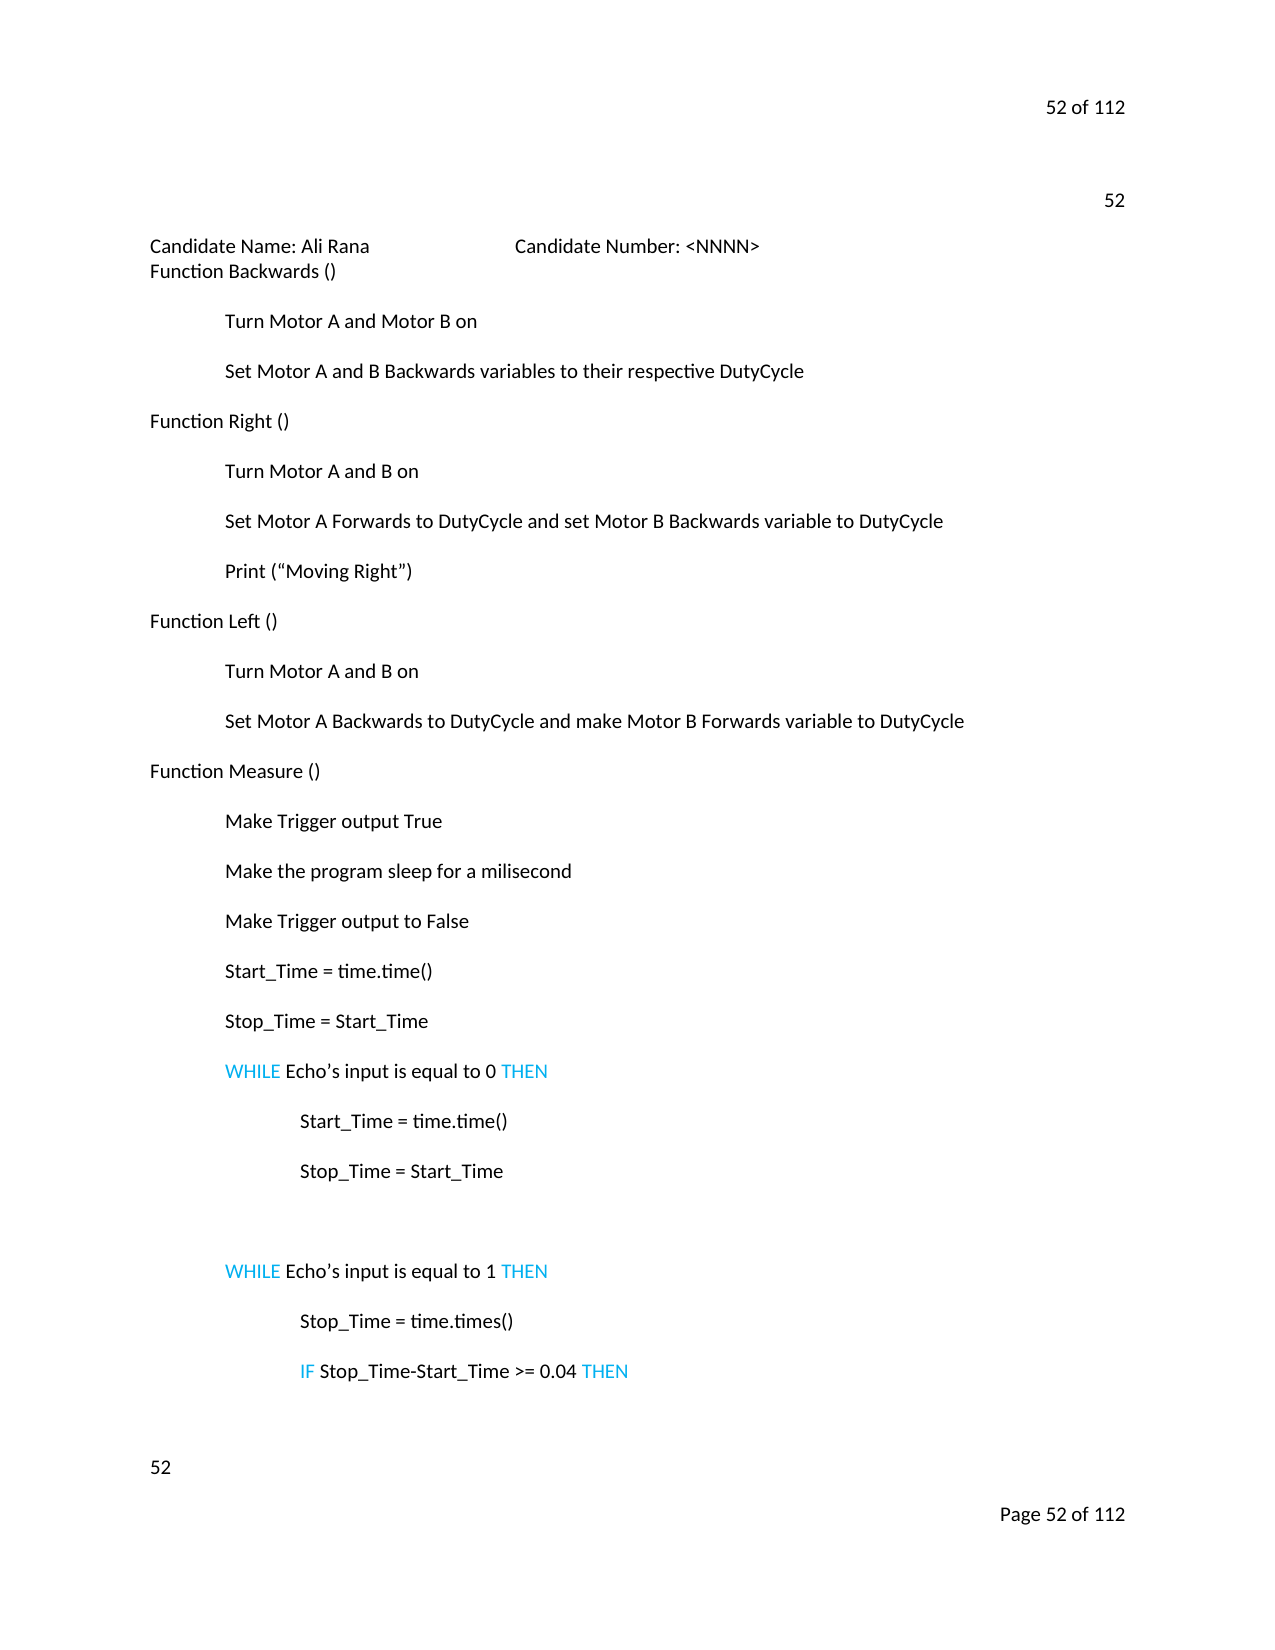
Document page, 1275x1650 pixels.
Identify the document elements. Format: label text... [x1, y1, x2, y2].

text Turn Motor A and B on [150, 659, 1125, 684]
text WHILE Echo’s input is equal to 0 THEN [150, 1059, 1125, 1084]
text Make Trigger output to False [150, 909, 1125, 934]
text WHILE Echo’s input is equal to 1 THEN [225, 1259, 1125, 1284]
text Print (“Moving Right”) [150, 559, 1125, 584]
text Make the program sleep for a milisecond [150, 859, 1125, 884]
text Function Left () [150, 609, 1125, 634]
text Set Motor A Backwards to DutyCycle and make Motor B Forwards variable to DutyCycle [150, 709, 1125, 734]
text Stop_Time = time.times() [225, 1309, 1125, 1334]
text Stop_Time = Start_Time [225, 1159, 1125, 1184]
text IF Stop_Time-Start_Time >= 0.04 THEN [225, 1359, 1125, 1384]
text Make Trigger output True [150, 809, 1125, 834]
text Stop_Time = Start_Time [150, 1009, 1125, 1034]
text Function Right () [150, 409, 1125, 434]
text Turn Motor A and Motor B on [150, 309, 1125, 334]
text Turn Motor A and B on [150, 459, 1125, 484]
text Function Backwards () [150, 259, 1125, 284]
text Set Motor A Forwards to DutyCycle and set Motor B Backwards variable to DutyCycle [150, 509, 1125, 534]
text Set Motor A and B Backwards variables to their respective DutyCycle [150, 359, 1125, 384]
text Start_Time = time.time() [150, 959, 1125, 984]
text Start_Time = time.time() [225, 1109, 1125, 1134]
text Function Measure () [150, 759, 1125, 784]
